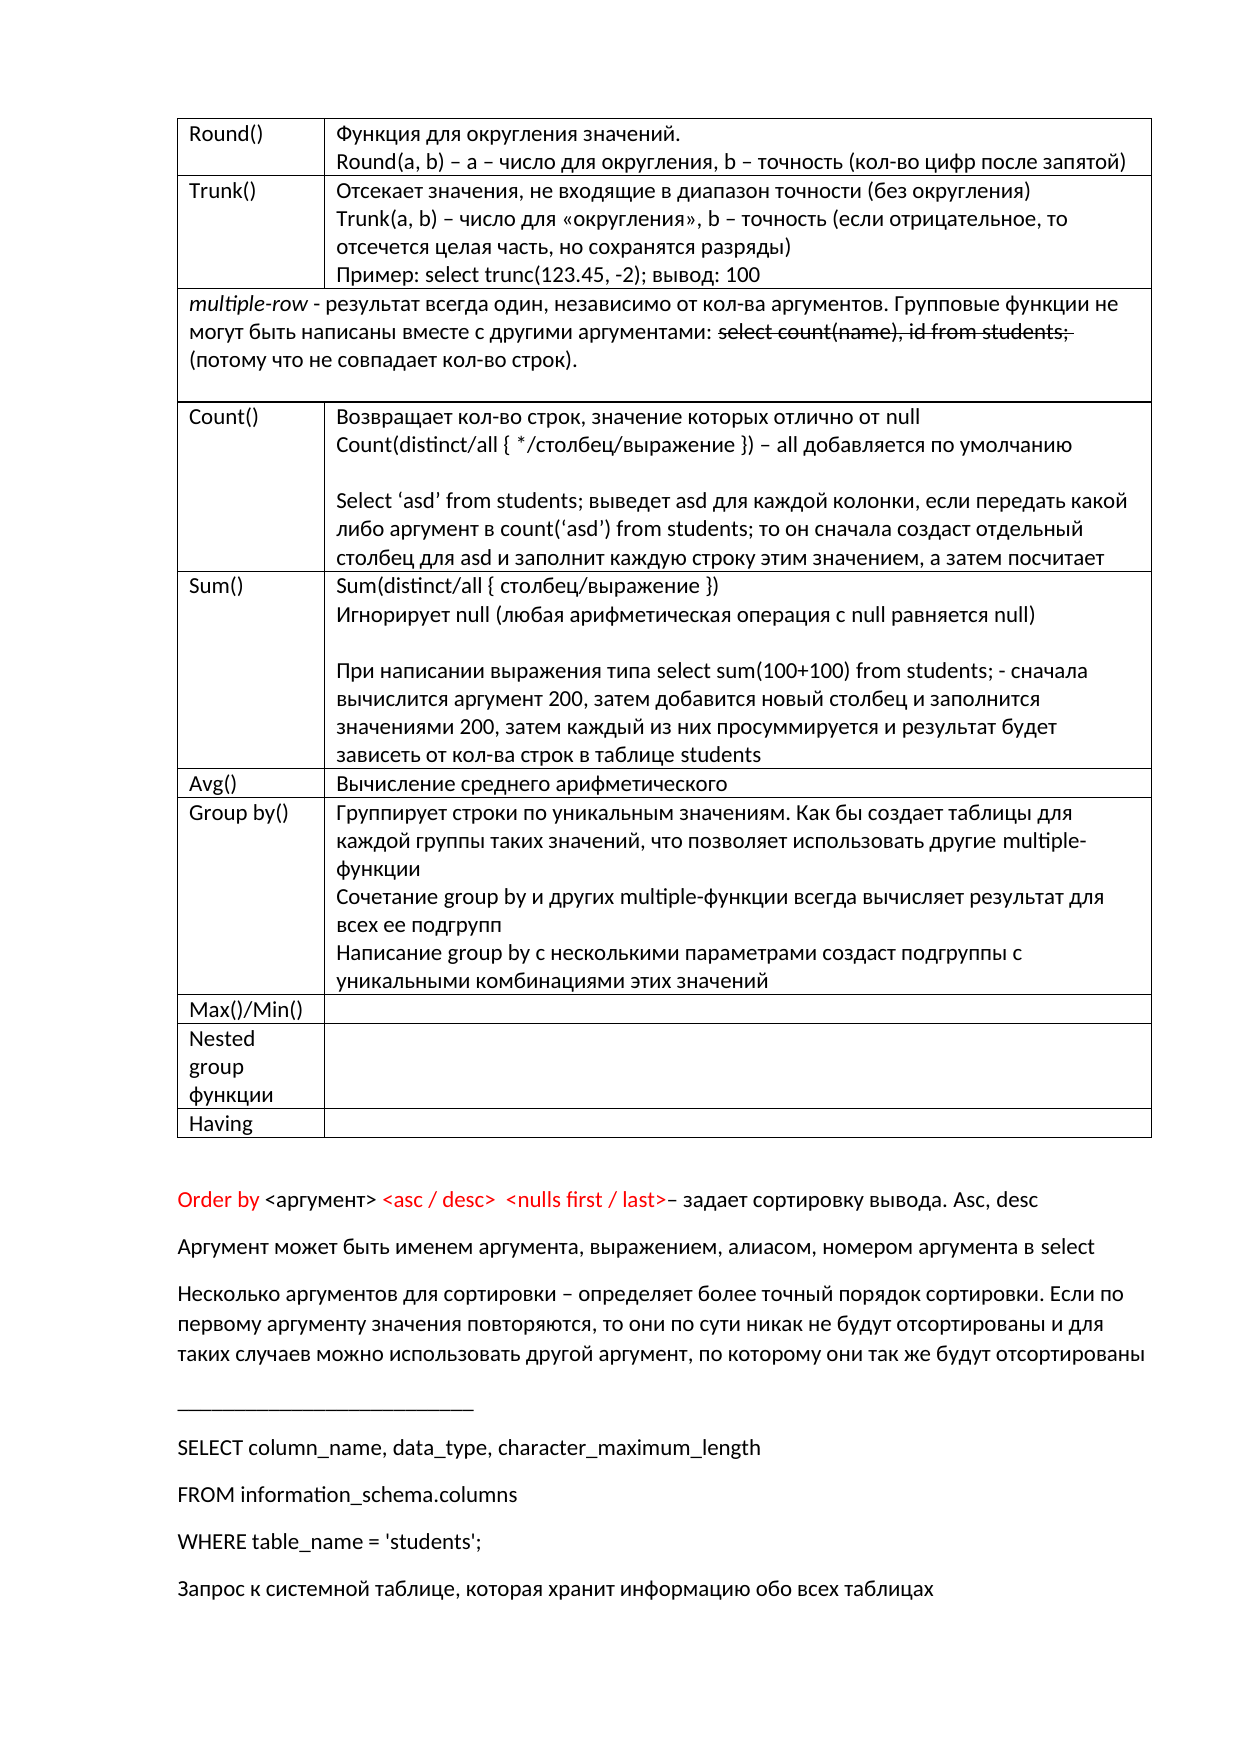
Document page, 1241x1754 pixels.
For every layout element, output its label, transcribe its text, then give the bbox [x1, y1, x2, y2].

table_cell multiple-row - результат всегда один, независимо от кол-ва аргументов. Групповые функции не могут быть написаны вместе с другими аргументами: select count(name), id from students; (потому что не совпадает кол-во строк). [178, 289, 1151, 401]
table_cell [325, 995, 1151, 1023]
table_cell [325, 1109, 1151, 1137]
text Аргумент может быть именем аргумента, выражением, алиасом, номером аргумента в select [177, 1232, 1152, 1260]
table_cell Count() [178, 403, 324, 571]
table_cell Nested group функции [178, 1024, 324, 1108]
table_cell Avg() [178, 769, 324, 797]
table_cell Round() [178, 119, 324, 175]
table_cell Group by() [178, 798, 324, 994]
table_cell Sum() [178, 572, 324, 768]
text __________________________ [177, 1386, 1152, 1414]
table_cell Sum(distinct/all { столбец/выражение }) Игнорирует null (любая арифметическая операция с null равняется null) При написании выражения типа select sum(100+100) from students; - сначала вычислится аргумент 200, затем добавится новый столбец и заполнится значениями 200, затем каждый из них просуммируется и результат будет зависеть от кол-ва строк в таблице students [325, 572, 1151, 768]
text FROM information_schema.columns [177, 1480, 1152, 1508]
table_cell Max()/Min() [178, 995, 324, 1023]
table_cell Возвращает кол-во строк, значение которых отлично от null Count(distinct/all { */столбец/выражение }) – all добавляется по умолчанию Select ‘asd’ from students; выведет asd для каждой колонки, если передать какой либо аргумент в count(‘asd’) from students; то он сначала создаст отдельный столбец для asd и заполнит каждую строку этим значением, а затем посчитает [325, 403, 1151, 571]
text SELECT column_name, data_type, character_maximum_length [177, 1433, 1152, 1461]
table_cell [325, 1024, 1151, 1108]
table_cell Вычисление среднего арифметического [325, 769, 1151, 797]
text Несколько аргументов для сортировки – определяет более точный порядок сортировки. Если по первому аргументу значения повторяются, то они по сути никак не будут отсортированы и для таких случаев можно использовать другой аргумент, по которому они так же будут отсортированы [177, 1279, 1152, 1367]
table_cell Функция для округления значений. Round(a, b) – a – число для округления, b – точность (кол-во цифр после запятой) [325, 119, 1151, 175]
text WHERE table_name = 'students'; [177, 1527, 1152, 1555]
text Order by <аргумент> <asc / desc> <nulls first / last>– задает сортировку вывода. Asc, desc [177, 1185, 1152, 1213]
text Запрос к системной таблице, которая хранит информацию обо всех таблицах [177, 1574, 1152, 1602]
table_cell Группирует строки по уникальным значениям. Как бы создает таблицы для каждой группы таких значений, что позволяет использовать другие multiple-функции Сочетание group by и других multiple-функции всегда вычисляет результат для всех ее подгрупп Написание group by с несколькими параметрами создаст подгруппы с уникальными комбинациями этих значений [325, 798, 1151, 994]
table_cell Trunk() [178, 176, 324, 288]
table_cell Отсекает значения, не входящие в диапазон точности (без округления) Trunk(a, b) – число для «округления», b – точность (если отрицательное, то отсечется целая часть, но сохранятся разряды) Пример: select trunc(123.45, -2); вывод: 100 [325, 176, 1151, 288]
table_cell Having [178, 1109, 324, 1137]
